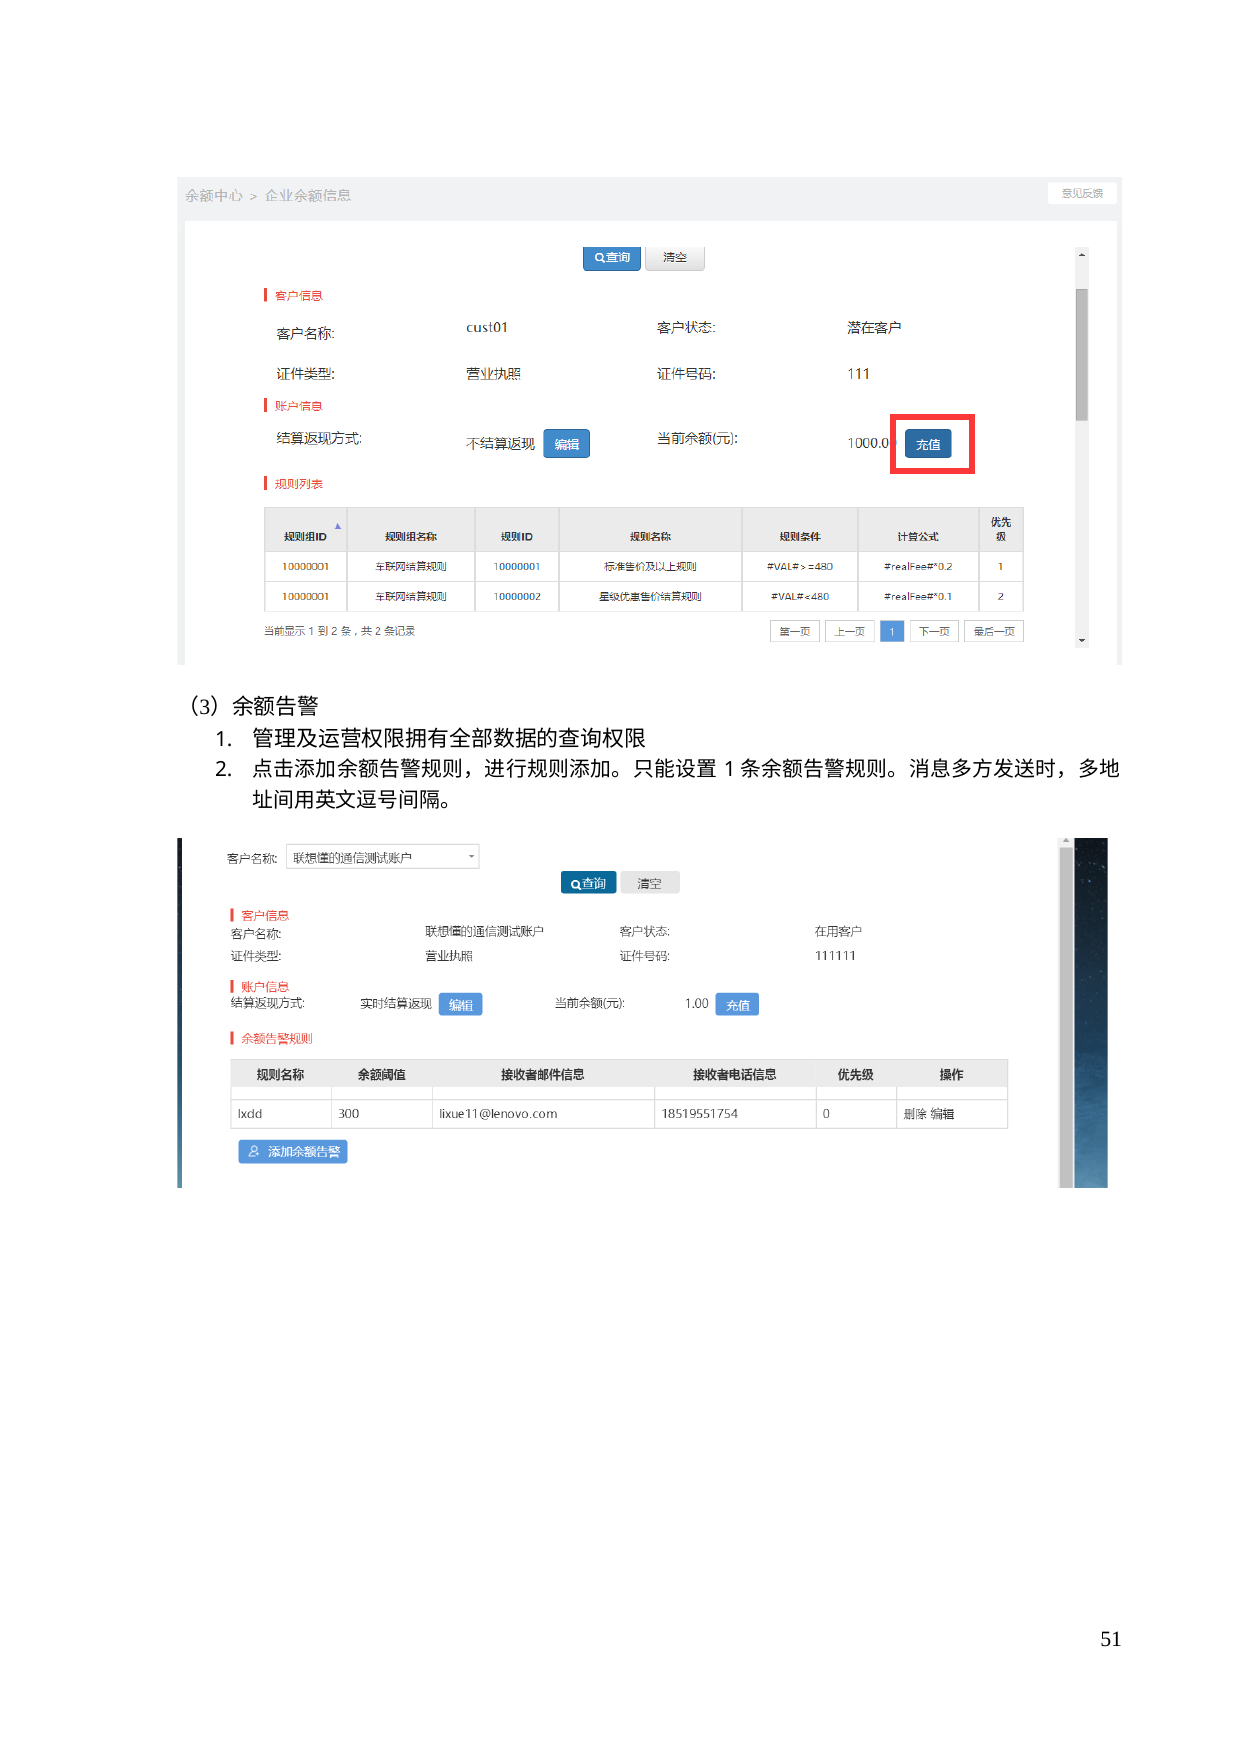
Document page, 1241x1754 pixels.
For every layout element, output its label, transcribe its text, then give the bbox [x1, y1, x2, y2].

list 余额告警 [177, 689, 1122, 721]
picture [177, 838, 1108, 1188]
list 点击添加余额告警规则，进行规则添加。只能设置1条余额告警规则。消息多方发送时，多地址间用英文逗号间隔。 [215, 753, 1122, 813]
list 管理及运营权限拥有全部数据的查询权限 [215, 721, 1122, 753]
picture [177, 177, 1123, 665]
